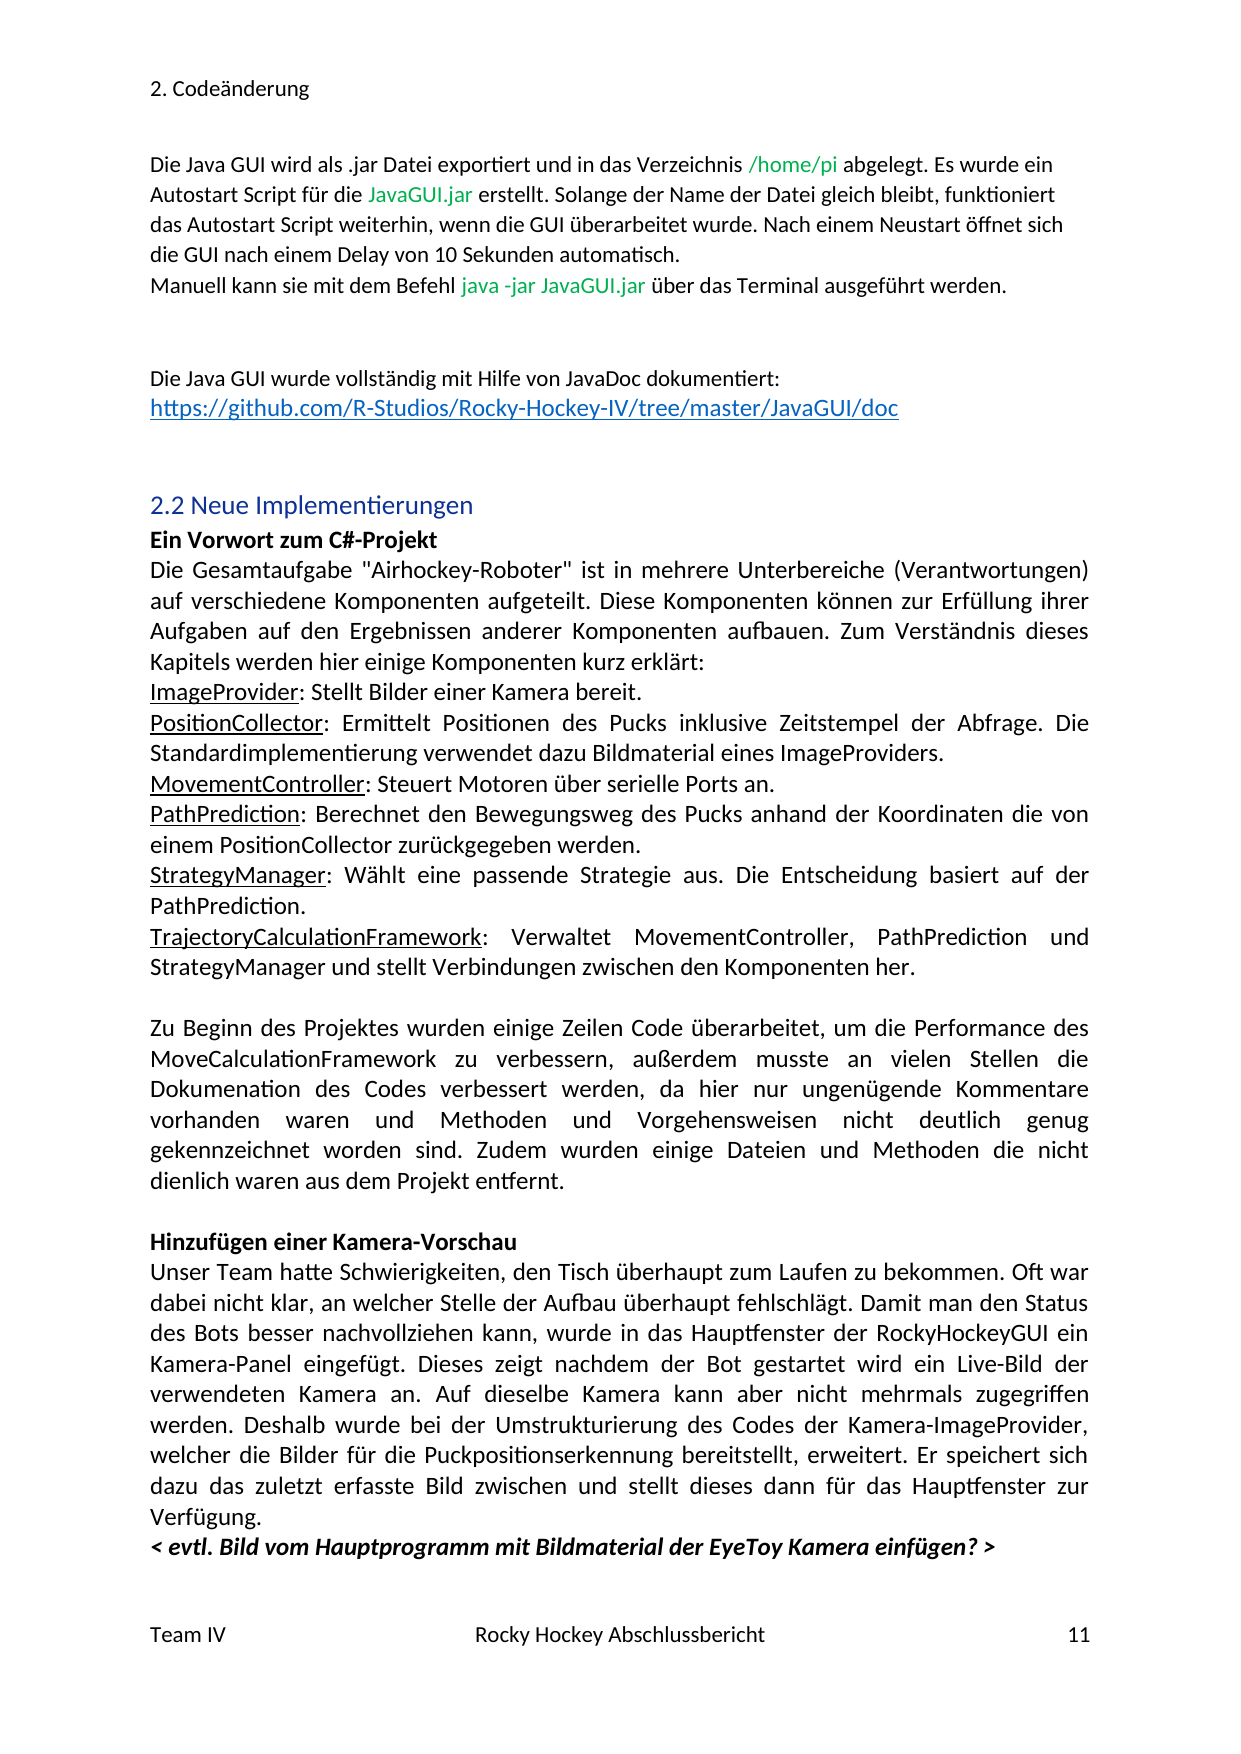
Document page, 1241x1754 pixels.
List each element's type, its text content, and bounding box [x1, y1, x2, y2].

text PositionCollector: Ermittelt Positionen des Pucks inklusive Zeitstempel der Abfrage. Die Standardimplementierung verwendet dazu Bildmaterial eines ImageProviders. [150, 707, 1090, 768]
text < evtl. Bild vom Hauptprogramm mit Bildmaterial der EyeToy Kamera einfügen? > [150, 1531, 1090, 1562]
text Die Gesamtaufgabe "Airhockey-Roboter" ist in mehrere Unterbereiche (Verantwortungen) auf verschiedene Komponenten aufgeteilt. Diese Komponenten können zur Erfüllung ihrer Aufgaben auf den Ergebnissen anderer Komponenten aufbauen. Zum Verständnis dieses Kapitels werden hier einige Komponenten kurz erklärt: [150, 554, 1090, 677]
text Die Java GUI wurde vollständig mit Hilfe von JavaDoc dokumentiert: https://github.com/R-Studios/Rocky-Hockey-IV/tree/master/JavaGUI/doc [150, 364, 1090, 423]
text MovementController: Steuert Motoren über serielle Ports an. [150, 768, 1090, 799]
text Zu Beginn des Projektes wurden einige Zeilen Code überarbeitet, um die Performance des MoveCalculationFramework zu verbessern, außerdem musste an vielen Stellen die Dokumenation des Codes verbessert werden, da hier nur ungenügende Kommentare vorhanden waren und Methoden und Vorgehensweisen nicht deutlich genug gekennzeichnet worden sind. Zudem wurden einige Dateien und Methoden die nicht dienlich waren aus dem Projekt entfernt. [150, 1012, 1090, 1195]
text StrategyManager: Wählt eine passende Strategie aus. Die Entscheidung basiert auf der PathPrediction. [150, 860, 1090, 921]
text PathPrediction: Berechnet den Bewegungsweg des Pucks anhand der Koordinaten die von einem PositionCollector zurückgegeben werden. [150, 799, 1090, 860]
text Hinzufügen einer Kamera-Vorschau [150, 1226, 1090, 1256]
text Unser Team hatte Schwierigkeiten, den Tisch überhaupt zum Laufen zu bekommen. Oft war dabei nicht klar, an welcher Stelle der Aufbau überhaupt fehlschlägt. Damit man den Status des Bots besser nachvollziehen kann, wurde in das Hauptfenster der RockyHockeyGUI ein Kamera-Panel eingefügt. Dieses zeigt nachdem der Bot gestartet wird ein Live-Bild der verwendeten Kamera an. Auf dieselbe Kamera kann aber nicht mehrmals zugegriffen werden. Deshalb wurde bei der Umstrukturierung des Codes der Kamera-ImageProvider, welcher die Bilder für die Puckpositionserkennung bereitstellt, erweitert. Er speichert sich dazu das zuletzt erfasste Bild zwischen und stellt dieses dann für das Hauptfenster zur Verfügung. [150, 1256, 1090, 1531]
text TrajectoryCalculationFramework: Verwaltet MovementController, PathPrediction und StrategyManager und stellt Verbindungen zwischen den Komponenten her. [150, 921, 1090, 982]
text ImageProvider: Stellt Bilder einer Kamera bereit. [150, 677, 1090, 707]
text Ein Vorwort zum C#-Projekt [150, 524, 1090, 554]
text Die Java GUI wird als .jar Datei exportiert und in das Verzeichnis /home/pi abgelegt. Es wurde ein Autostart Script für die JavaGUI.jar erstellt. Solange der Name der Datei gleich bleibt, funktioniert das Autostart Script weiterhin, wenn die GUI überarbeitet wurde. Nach einem Neustart öffnet sich die GUI nach einem Delay von 10 Sekunden automatisch. Manuell kann sie mit dem Befehl java -jar JavaGUI.jar über das Terminal ausgeführt werden. [150, 150, 1090, 299]
subtitle 2.2 Neue Implementierungen [150, 488, 1090, 521]
